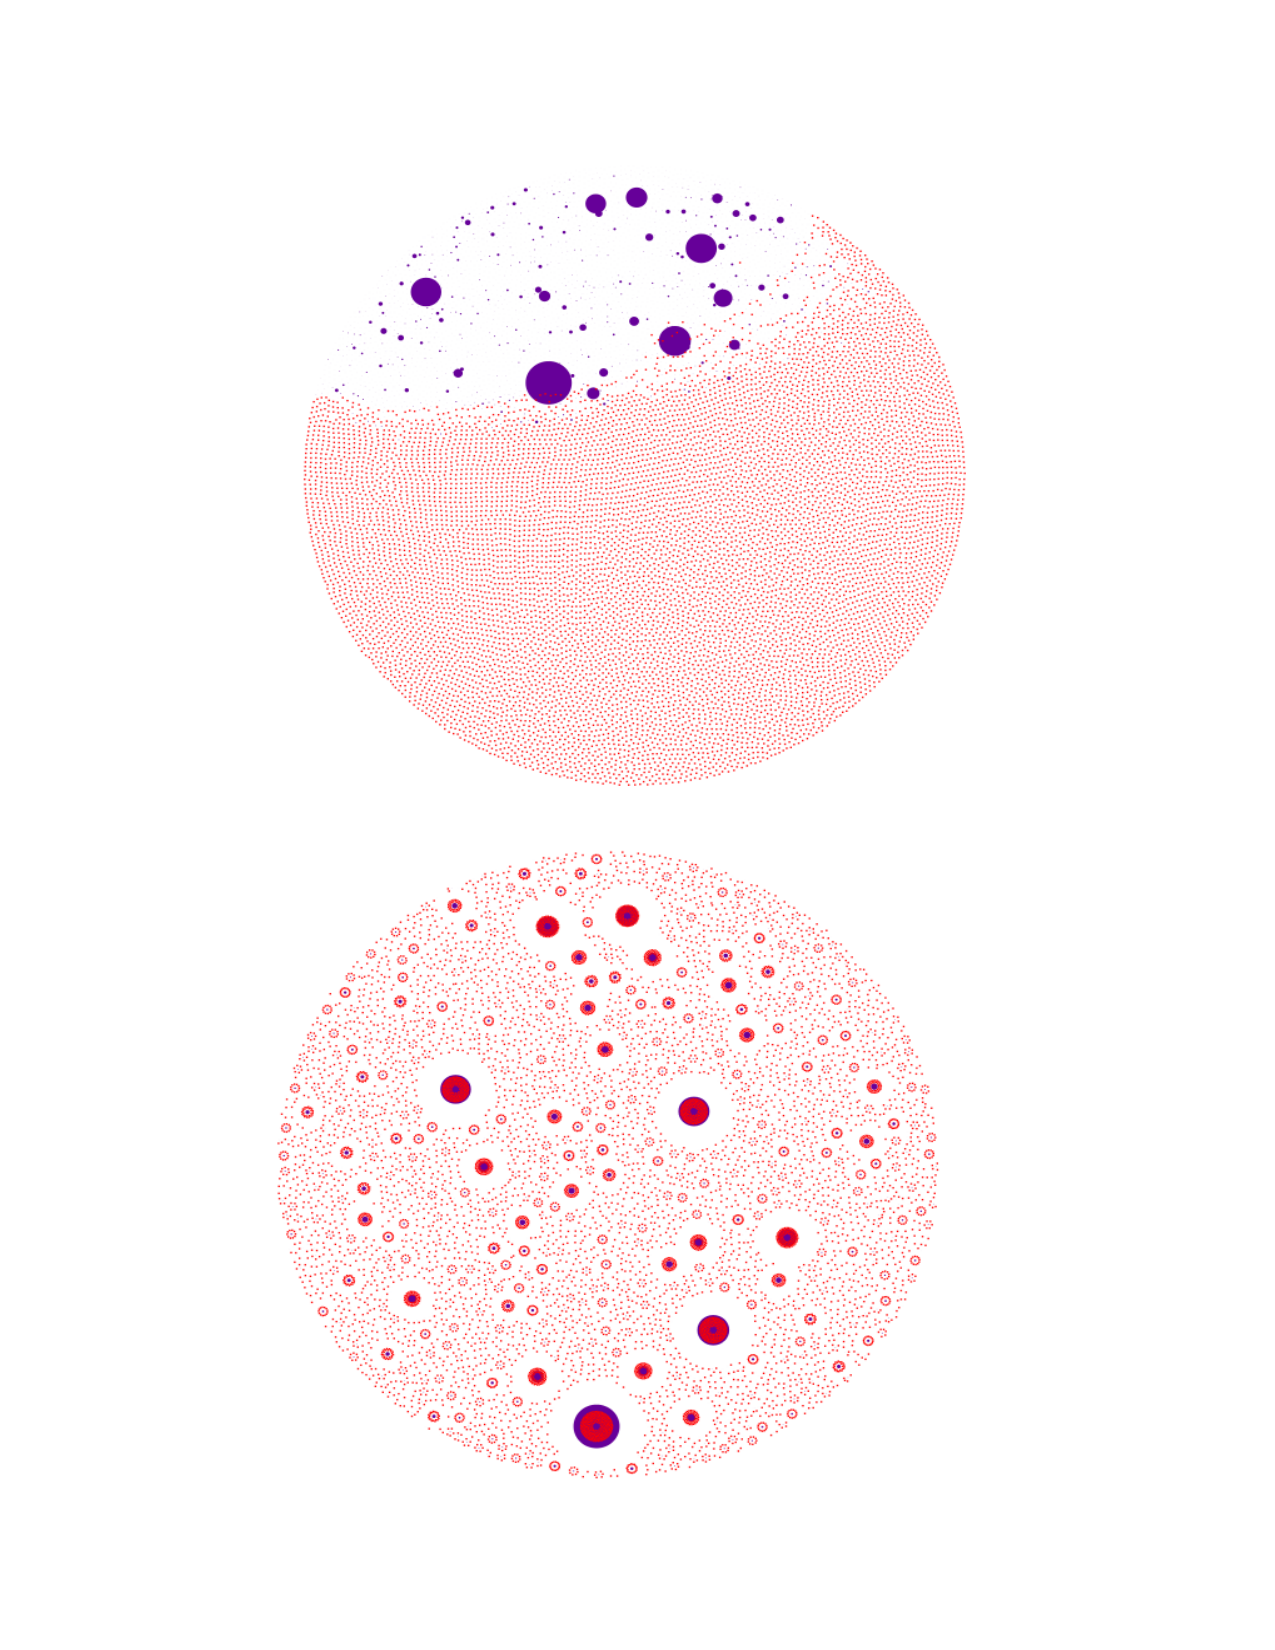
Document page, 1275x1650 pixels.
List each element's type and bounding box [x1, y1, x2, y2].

picture [225, 838, 957, 1495]
picture [225, 150, 1011, 807]
